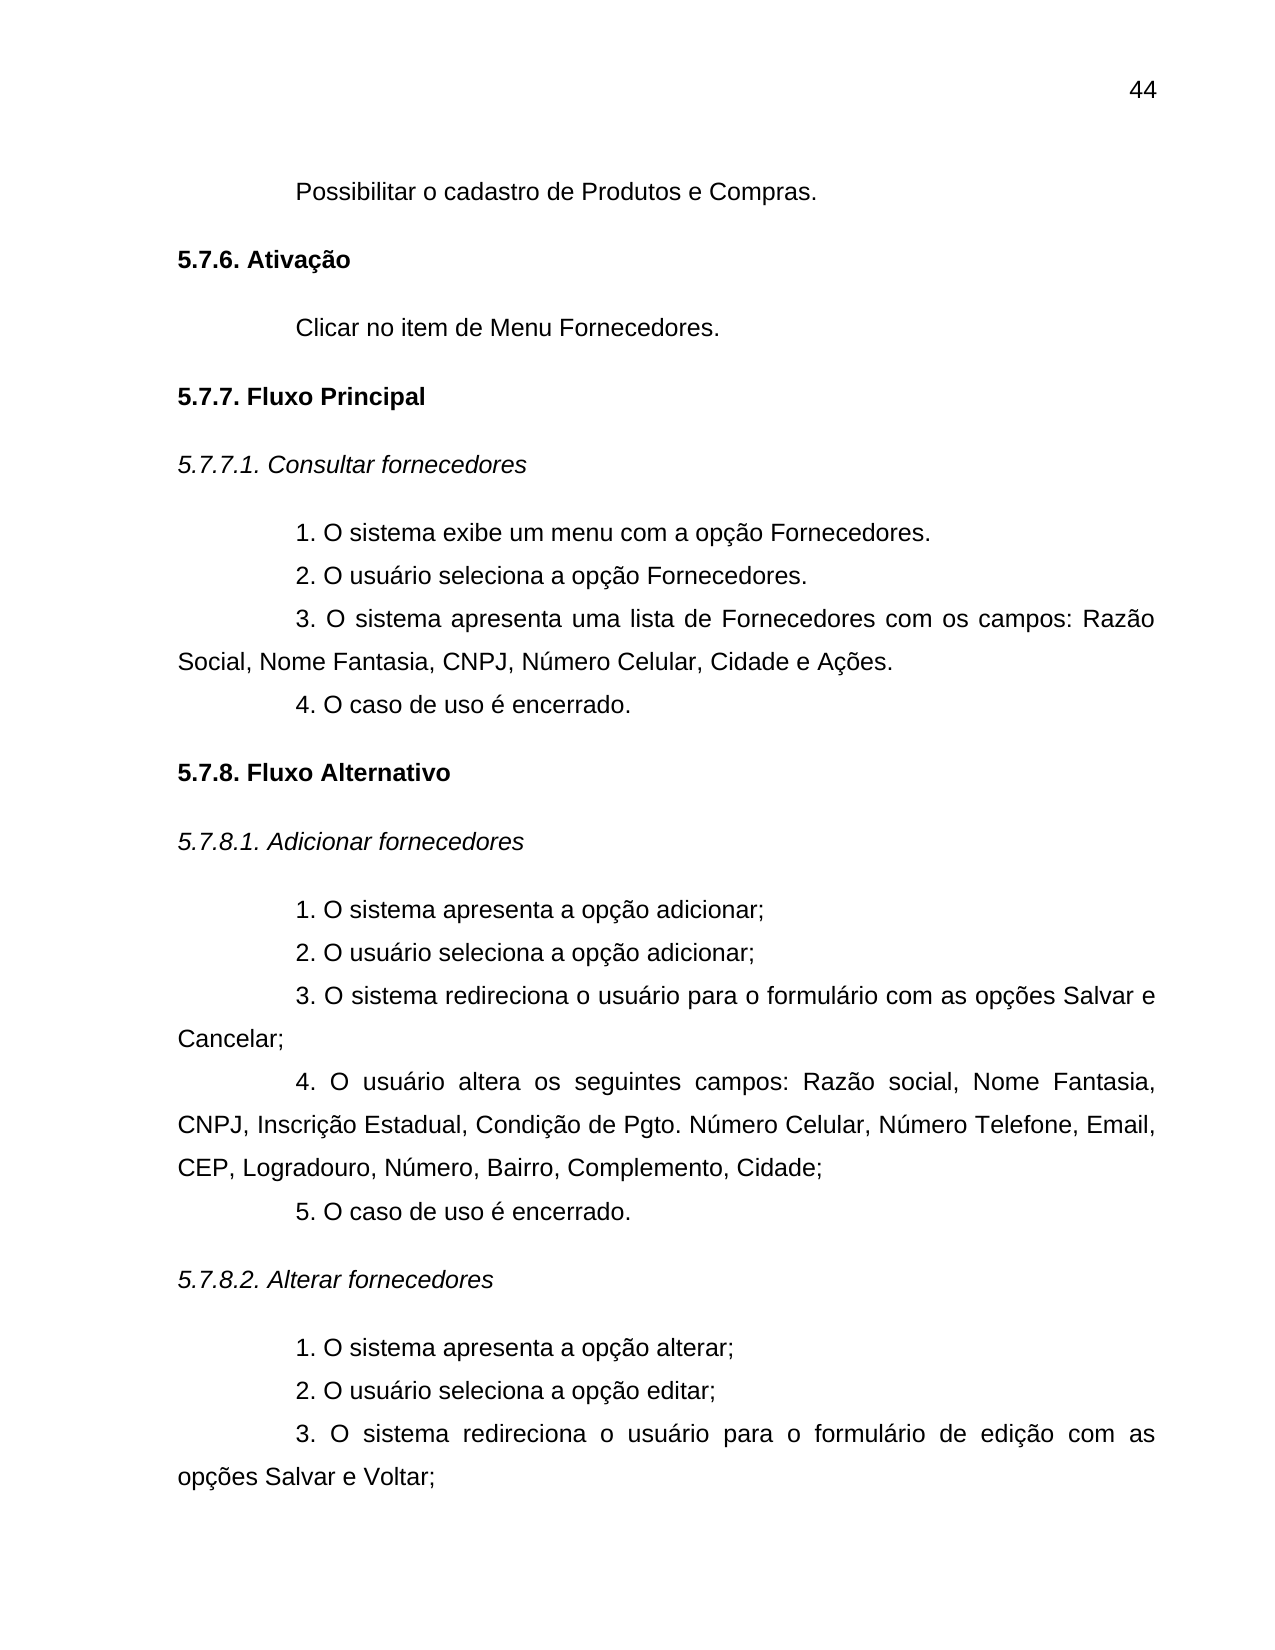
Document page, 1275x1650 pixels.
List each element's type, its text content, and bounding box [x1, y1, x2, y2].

text 2. O usuário seleciona a opção editar; [177, 1376, 1157, 1405]
list 5.7.8.2. Alterar fornecedores [177, 1265, 1157, 1293]
list 5.7.7.1. Consultar fornecedores [177, 450, 1157, 478]
text 4. O caso de uso é encerrado. [177, 690, 1157, 719]
subtitle 5.7.7. Fluxo Principal [177, 382, 1157, 410]
list 5.7.8.1. Adicionar fornecedores [177, 827, 1157, 855]
text 5. O caso de uso é encerrado. [177, 1197, 1157, 1225]
text Clicar no item de Menu Fornecedores. [177, 313, 1157, 342]
subtitle 5.7.6. Ativação [177, 245, 1157, 274]
text 3. O sistema redireciona o usuário para o formulário com as opções Salvar e Cancelar; [177, 981, 1157, 1053]
text Possibilitar o cadastro de Produtos e Compras. [177, 177, 1157, 206]
subtitle 5.7.8. Fluxo Alternativo [177, 758, 1157, 787]
text 2. O usuário seleciona a opção adicionar; [177, 938, 1157, 967]
text 1. O sistema apresenta a opção alterar; [177, 1333, 1157, 1362]
text 3. O sistema apresenta uma lista de Fornecedores com os campos: Razão Social, Nome Fantasia, CNPJ, Número Celular, Cidade e Ações. [177, 604, 1157, 676]
text 2. O usuário seleciona a opção Fornecedores. [177, 561, 1157, 590]
text 1. O sistema apresenta a opção adicionar; [177, 895, 1157, 923]
text 1. O sistema exibe um menu com a opção Fornecedores. [177, 518, 1157, 547]
text 3. O sistema redireciona o usuário para o formulário de edição com as opções Salvar e Voltar; [177, 1419, 1157, 1491]
